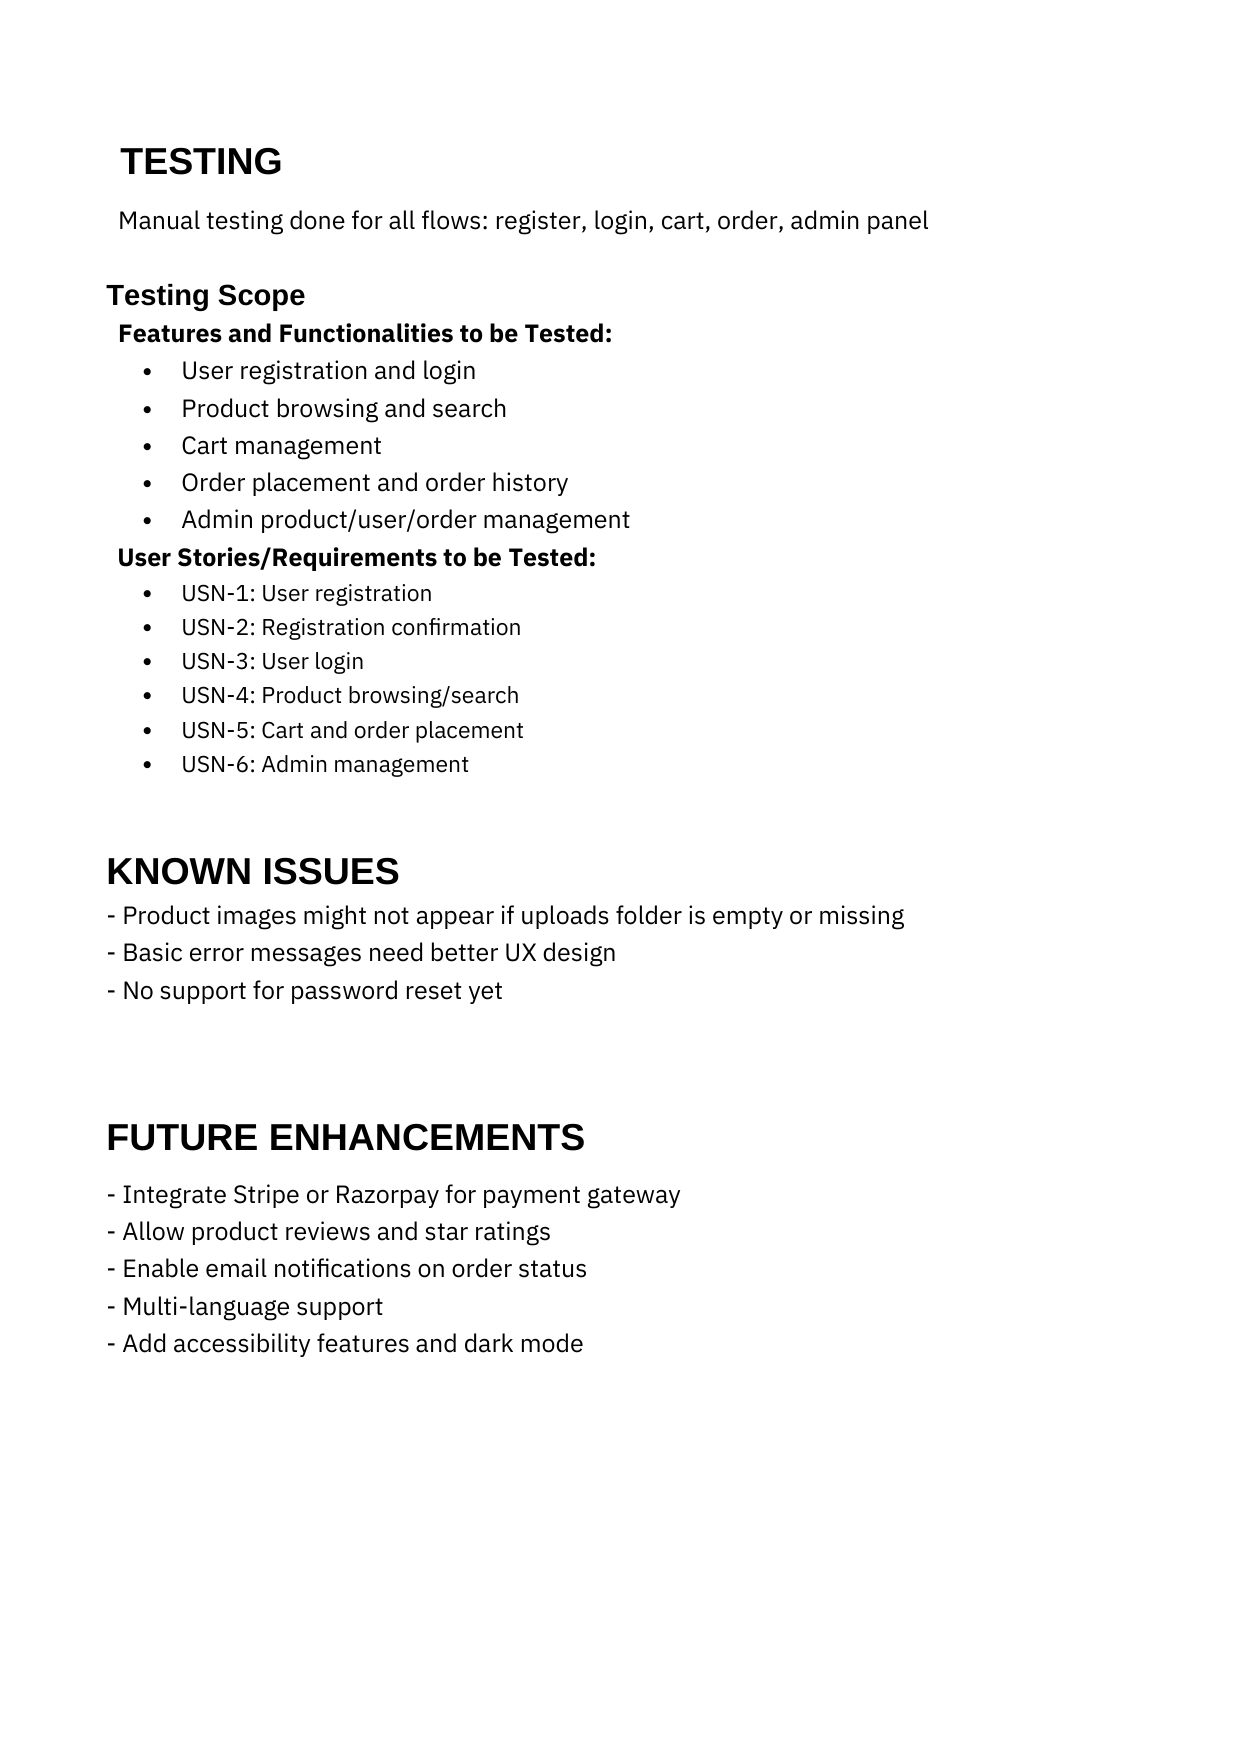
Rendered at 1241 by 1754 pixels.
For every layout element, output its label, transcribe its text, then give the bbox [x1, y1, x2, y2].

list Admin product/user/order management [144, 503, 1143, 536]
list Product browsing and search [144, 391, 1143, 424]
list Cart management [144, 429, 1143, 461]
list USN-6: Admin management [144, 749, 1143, 778]
list USN-3: User login [144, 646, 1143, 676]
list Order placement and order history [144, 466, 1143, 498]
subtitle TESTING [106, 139, 1143, 183]
list USN-4: Product browsing/search [144, 680, 1143, 710]
list USN-5: Cart and order placement [144, 714, 1143, 744]
text Features and Functionalities to be Tested: [106, 317, 1143, 349]
text - Product images might not appear if uploads folder is empty or missing - Basic error messages need better UX design - No support for password reset yet [106, 899, 1143, 1006]
text Testing Scope [106, 278, 1143, 312]
text Manual testing done for all flows: register, login, cart, order, admin panel [106, 204, 1143, 236]
list USN-1: User registration [144, 578, 1143, 608]
subtitle FUTURE ENHANCEMENTS [106, 1115, 1143, 1158]
text KNOWN ISSUES [106, 849, 1143, 892]
text User Stories/Requirements to be Tested: [106, 541, 1143, 573]
list User registration and login [144, 354, 1143, 387]
list USN-2: Registration confirmation [144, 612, 1143, 642]
text - Integrate Stripe or Razorpay for payment gateway - Allow product reviews and star ratings - Enable email notifications on order status - Multi-language support - Add accessibility features and dark mode [106, 1177, 1143, 1359]
